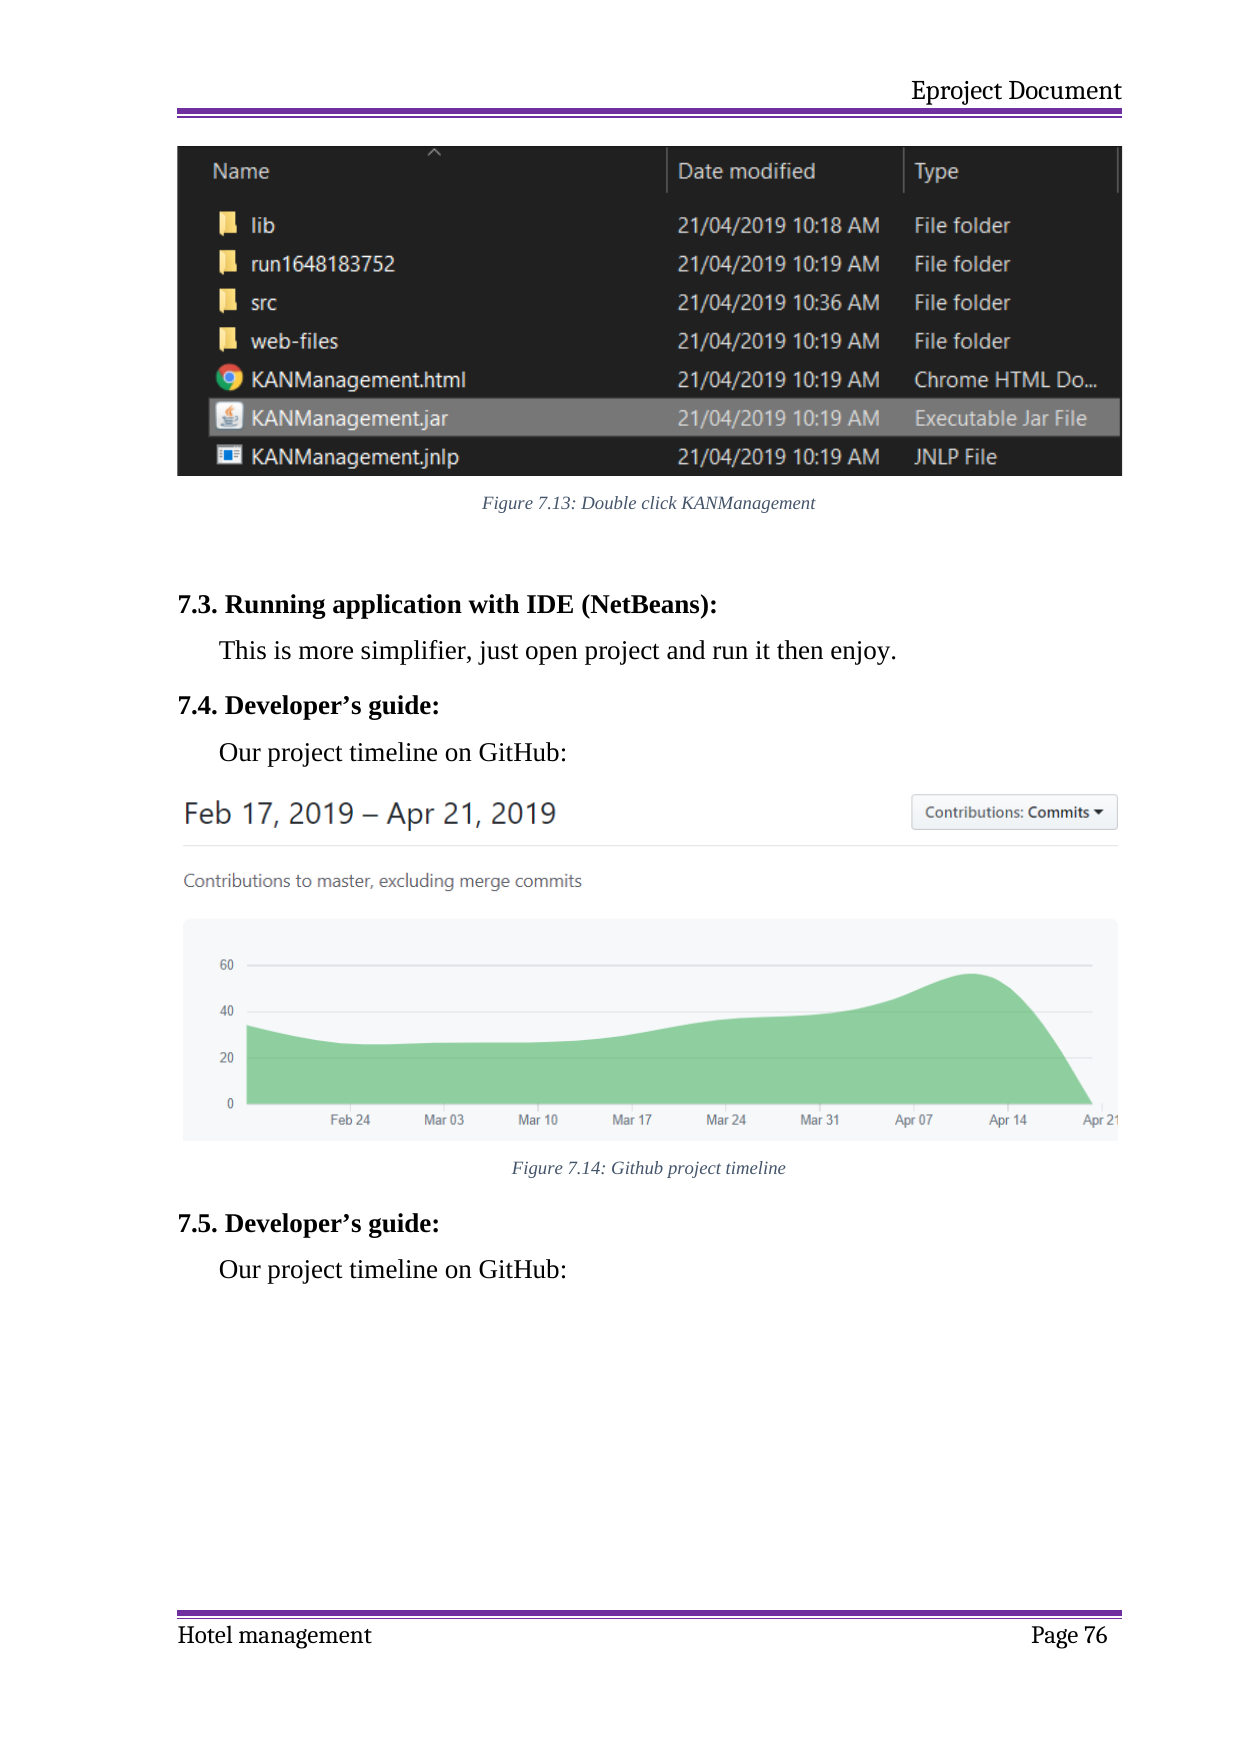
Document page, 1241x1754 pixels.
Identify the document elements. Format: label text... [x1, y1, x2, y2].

subtitle 7.4. Developer’s guide: [177, 681, 1122, 720]
text Our project timeline on GitHub: [177, 736, 1122, 767]
picture [177, 783, 1123, 1141]
subtitle 7.3. Running application with IDE (NetBeans): [177, 580, 1122, 619]
text Our project timeline on GitHub: [177, 1253, 1122, 1285]
subtitle 7.5. Developer’s guide: [177, 1199, 1122, 1238]
picture [177, 146, 1123, 476]
text This is more simplifier, just open project and run it then enjoy. [177, 634, 1122, 666]
